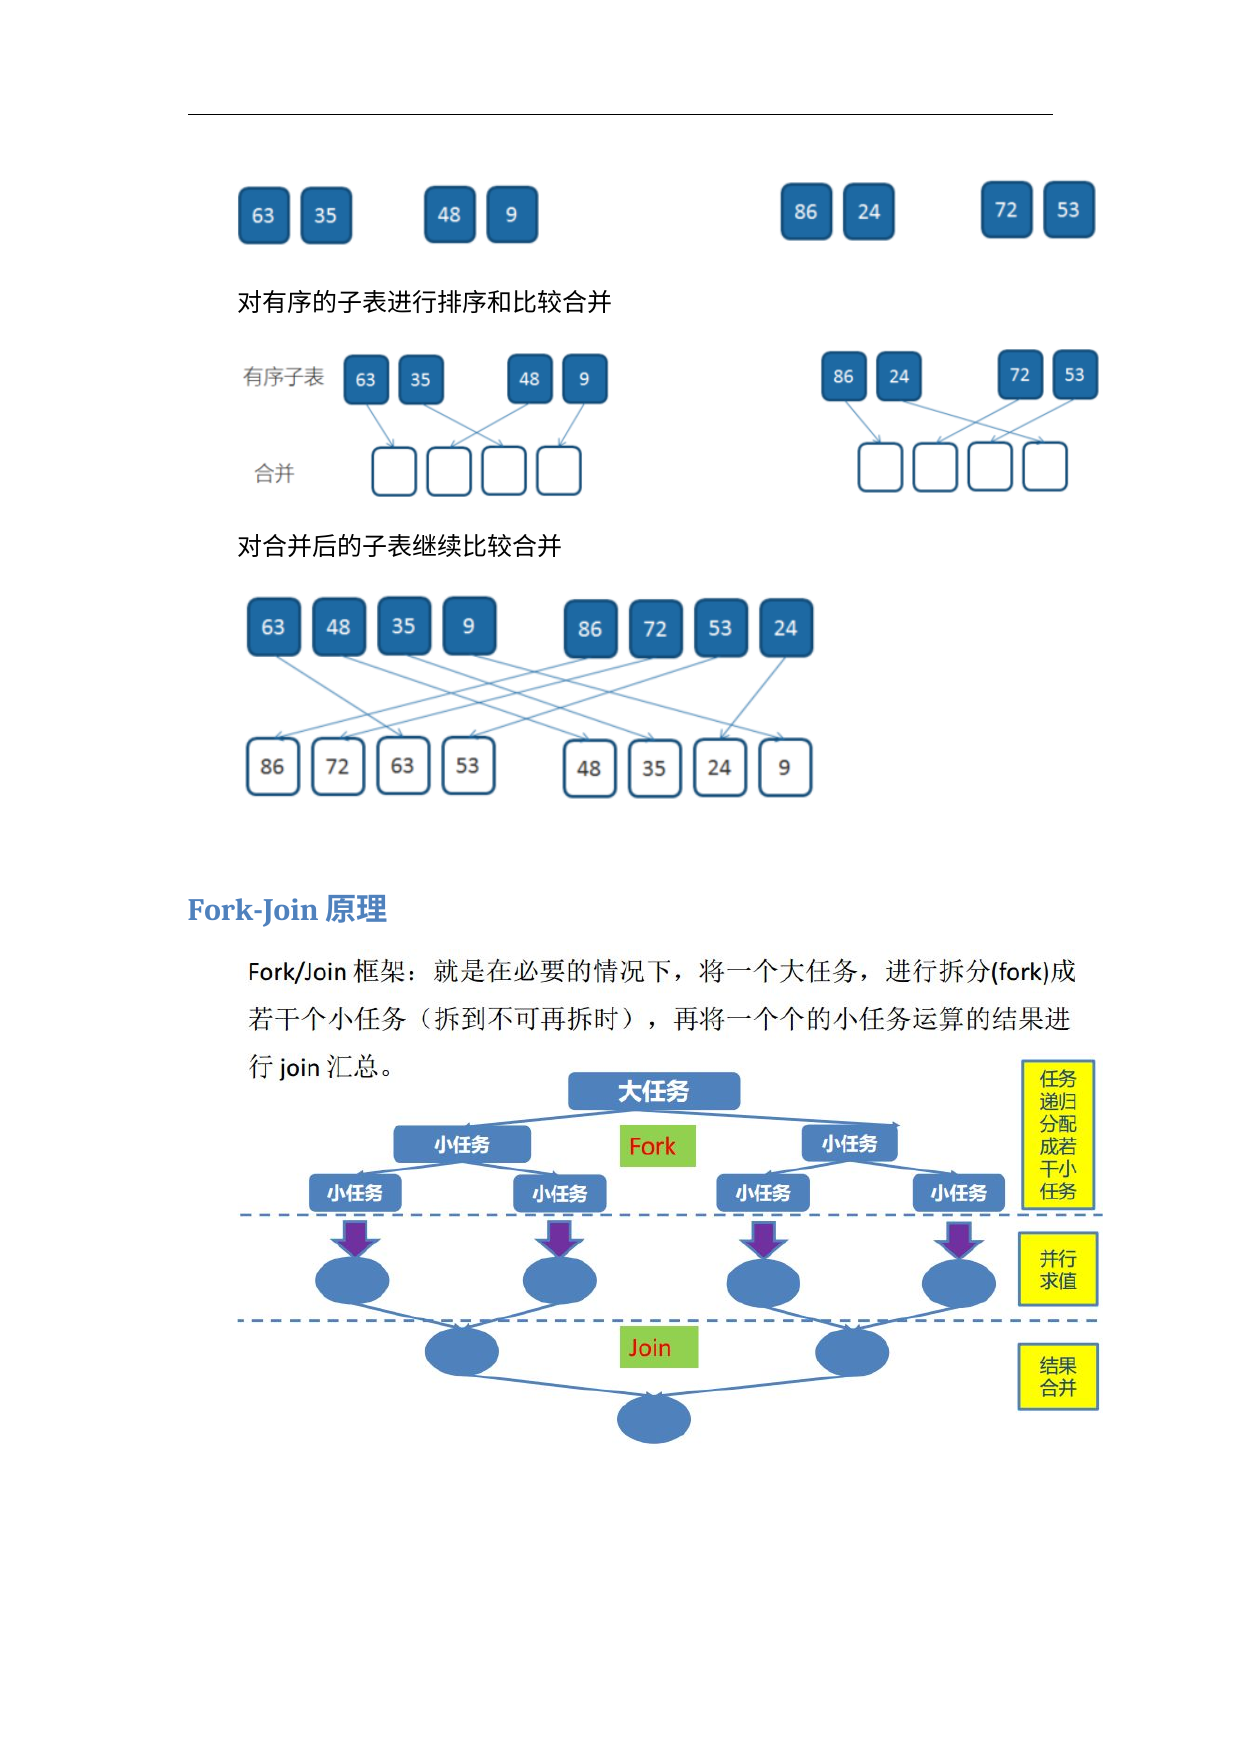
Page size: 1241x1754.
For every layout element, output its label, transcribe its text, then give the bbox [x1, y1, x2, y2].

picture [237, 346, 1103, 499]
text 对有序的子表进行排序和比较合并 [187, 268, 1053, 333]
picture [237, 174, 1103, 247]
subtitle Fork-Join原理 [187, 874, 1053, 939]
picture [237, 593, 817, 805]
picture [237, 949, 1103, 1450]
text 对合并后的子表继续比较合并 [187, 512, 1053, 577]
